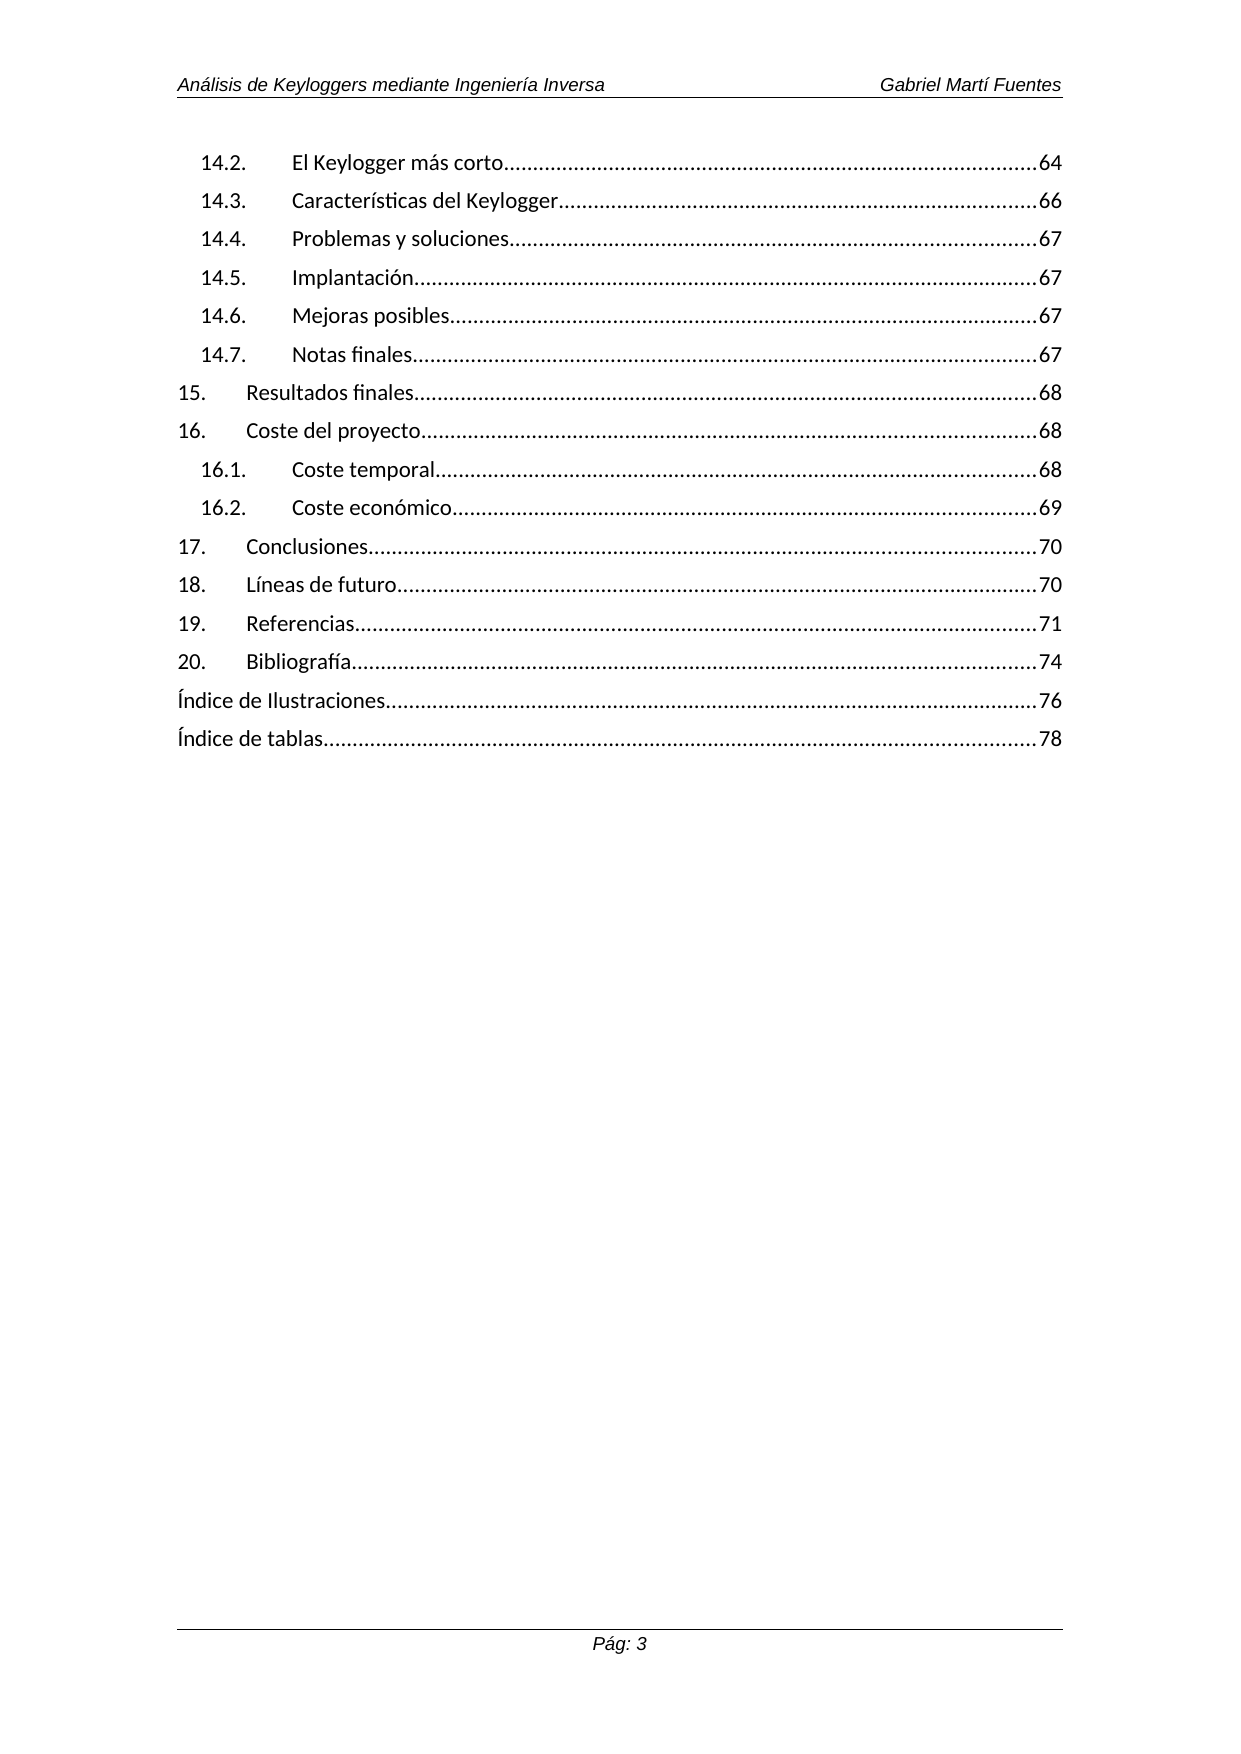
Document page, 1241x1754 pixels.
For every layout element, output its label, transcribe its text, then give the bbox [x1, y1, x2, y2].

text 16.1. Coste temporal 68 [200, 455, 1063, 483]
text Índice de Ilustraciones 76 [177, 686, 1063, 714]
text 17. Conclusiones 70 [177, 532, 1063, 560]
text 14.2. El Keylogger más corto 64 [200, 148, 1063, 176]
text Índice de tablas 78 [177, 724, 1063, 752]
text 19. Referencias 71 [177, 609, 1063, 637]
text 14.6. Mejoras posibles 67 [200, 301, 1063, 329]
text 14.7. Notas finales 67 [200, 340, 1063, 368]
text 20. Bibliografía 74 [177, 647, 1063, 675]
text 15. Resultados finales 68 [177, 378, 1063, 406]
text 16.2. Coste económico 69 [200, 493, 1063, 522]
text 16. Coste del proyecto 68 [177, 417, 1063, 445]
text 14.5. Implantación 67 [200, 263, 1063, 291]
text 18. Líneas de futuro 70 [177, 570, 1063, 598]
text 14.3. Características del Keylogger 66 [200, 186, 1063, 214]
text 14.4. Problemas y soluciones 67 [200, 224, 1063, 252]
